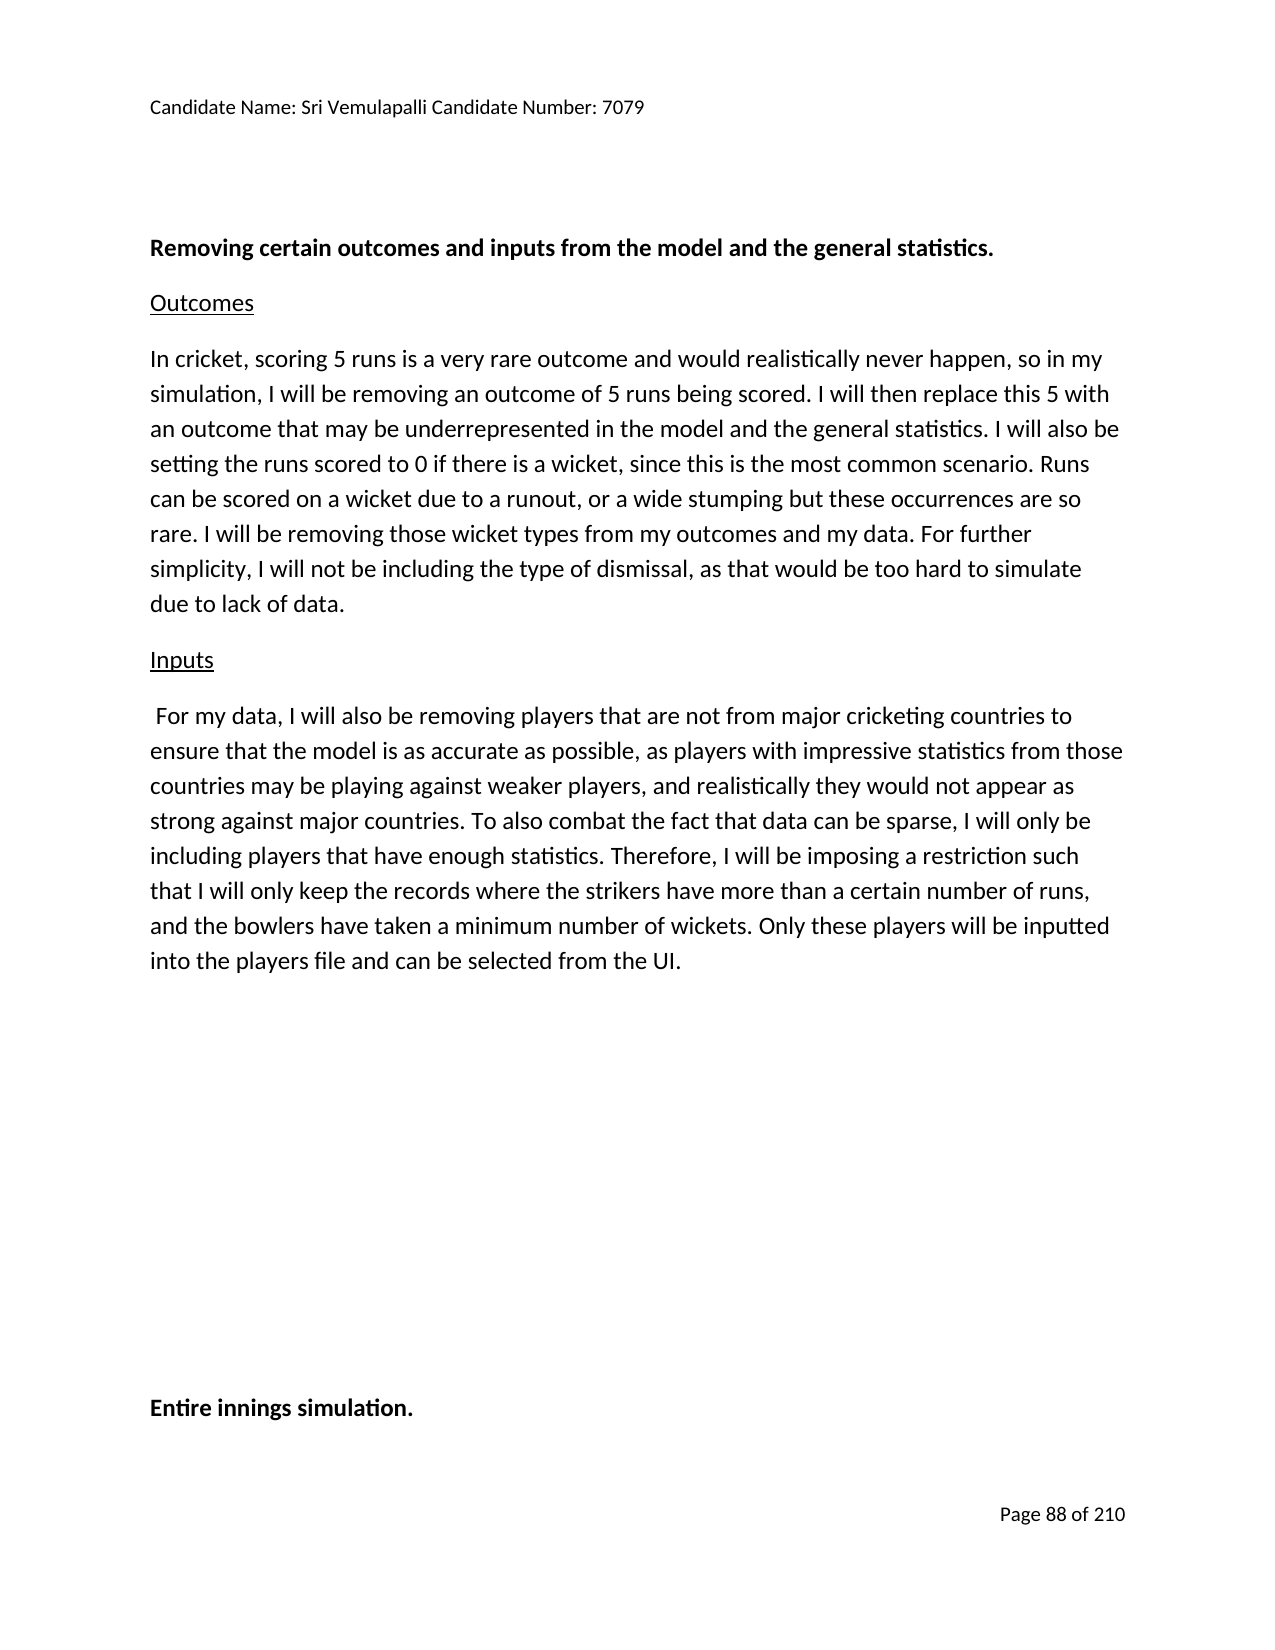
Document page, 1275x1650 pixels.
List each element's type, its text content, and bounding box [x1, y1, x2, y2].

text Inputs [150, 644, 1125, 675]
text For my data, I will also be removing players that are not from major cricketing countries to ensure that the model is as accurate as possible, as players with impressive statistics from those countries may be playing against weaker players, and realistically they would not appear as strong against major countries. To also combat the fact that data can be sparse, I will only be including players that have enough statistics. Therefore, I will be imposing a restriction such that I will only keep the records where the strikers have more than a certain number of runs, and the bowlers have taken a minimum number of wickets. Only these players will be inputted into the players file and can be selected from the UI. [150, 700, 1125, 976]
text In cricket, scoring 5 runs is a very rare outcome and would realistically never happen, so in my simulation, I will be removing an outcome of 5 runs being scored. I will then replace this 5 with an outcome that may be underrepresented in the model and the general statistics. I will also be setting the runs scored to 0 if there is a wicket, since this is the most common scenario. Runs can be scored on a wicket due to a runout, or a wide stumping but these occurrences are so rare. I will be removing those wicket types from my outcomes and my data. For further simplicity, I will not be including the type of dismissal, as that would be too hard to simulate due to lack of data. [150, 343, 1125, 619]
text Entire innings simulation. [150, 1392, 1125, 1422]
text Removing certain outcomes and inputs from the model and the general statistics. [150, 232, 1125, 262]
text Outcomes [150, 287, 1125, 318]
